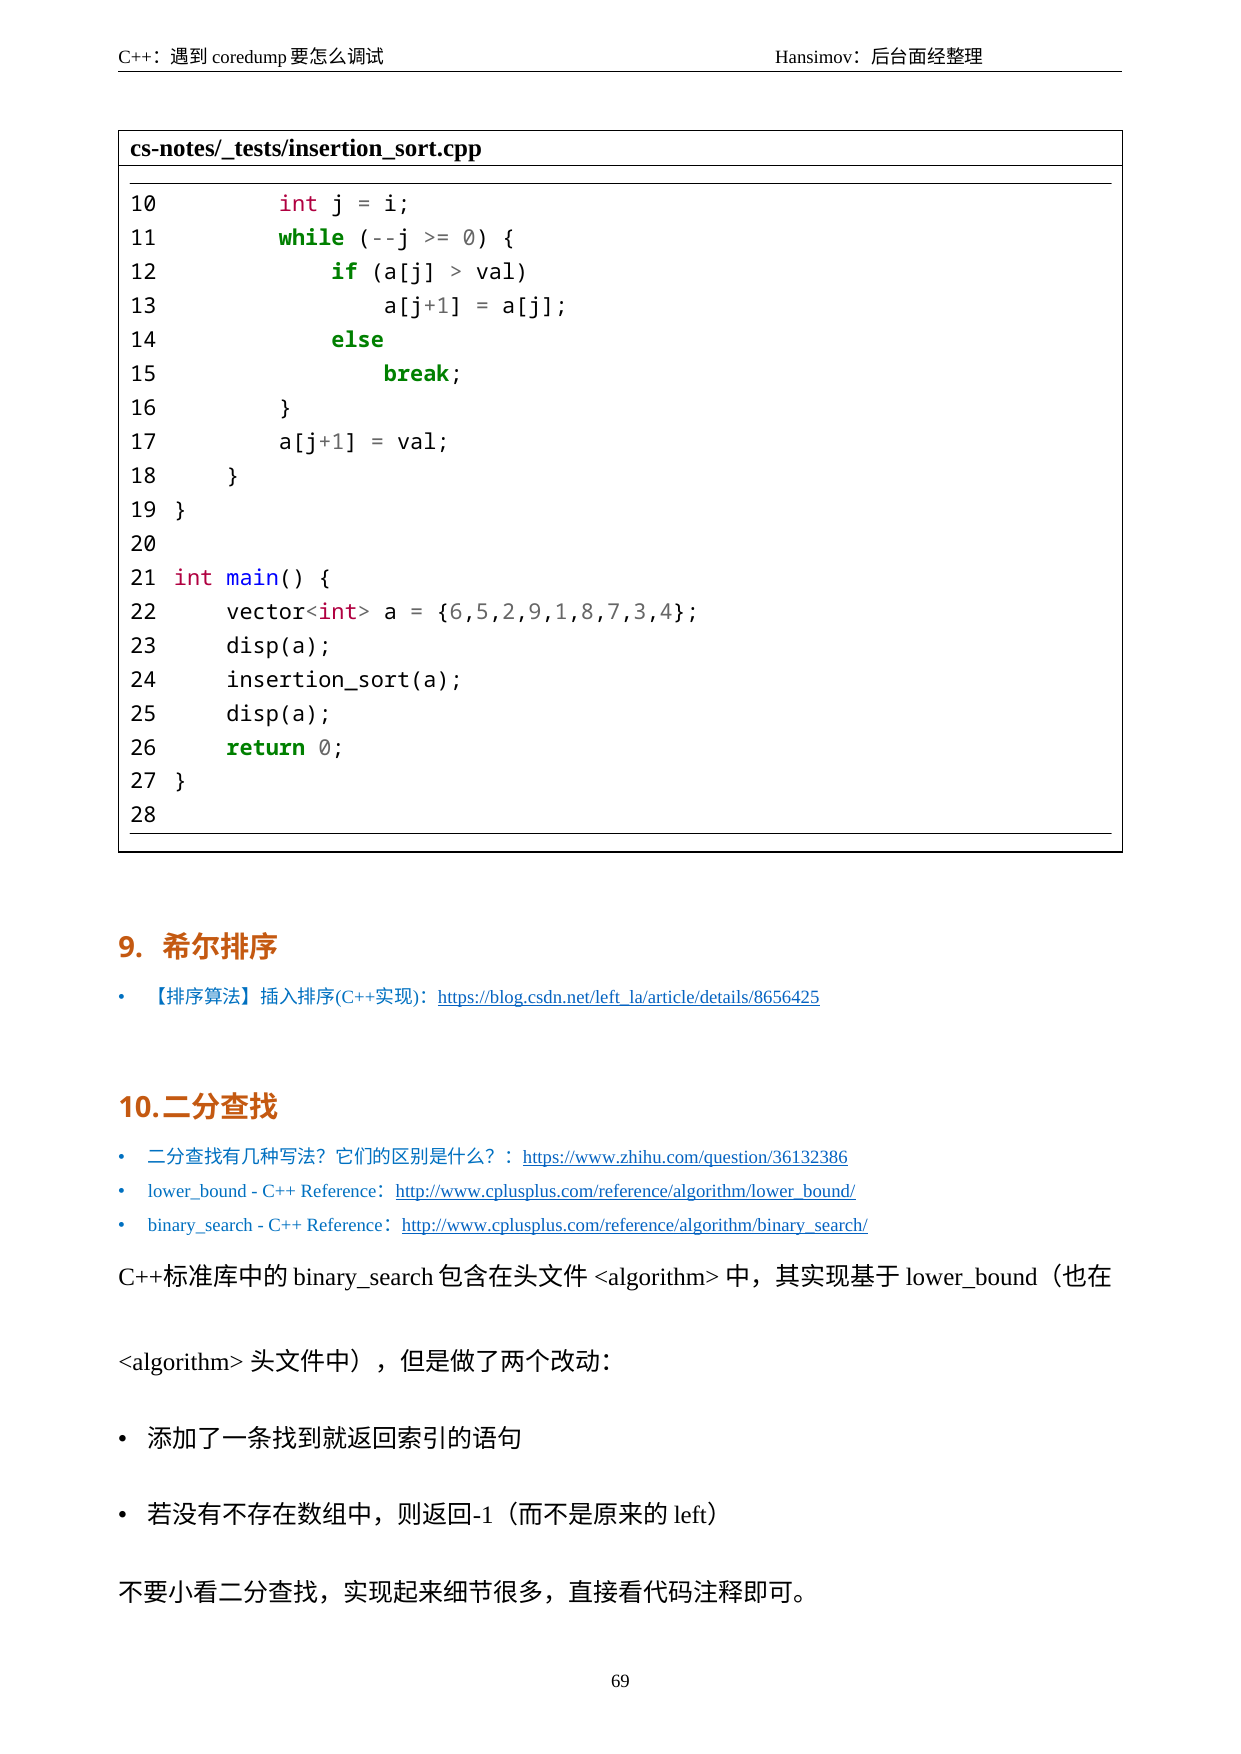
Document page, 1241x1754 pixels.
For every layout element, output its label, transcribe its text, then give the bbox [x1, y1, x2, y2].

text 二分查找有几种写法？它们的区别是什么？：https://www.zhihu.com/question/36132386 [118, 1138, 1122, 1172]
text 不要小看二分查找，实现起来细节很多，直接看代码注释即可。 [118, 1556, 1122, 1624]
text 添加了一条找到就返回索引的语句 [118, 1402, 1122, 1470]
subtitle 二分查找 [118, 1071, 1122, 1138]
text 【排序算法】插入排序(C++实现)：https://blog.csdn.net/left_la/article/details/8656425 [118, 978, 1122, 1012]
table_header cs-notes/_tests/insertion_sort.cpp [119, 131, 1122, 165]
text 若没有不存在数组中，则返回-1（而不是原来的left） [118, 1479, 1122, 1547]
text C++标准库中的binary_search包含在头文件 <algorithm> 中，其实现基于lower_bound（也在 <algorithm> 头文件中），但是做了两个改动： [118, 1240, 1122, 1393]
text lower_bound - C++ Reference：http://www.cplusplus.com/reference/algorithm/lower_bound/ [118, 1172, 1122, 1206]
text binary_search - C++ Reference：http://www.cplusplus.com/reference/algorithm/binary_search/ [118, 1206, 1122, 1240]
subtitle 希尔排序 [118, 911, 1122, 978]
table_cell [119, 166, 1122, 851]
